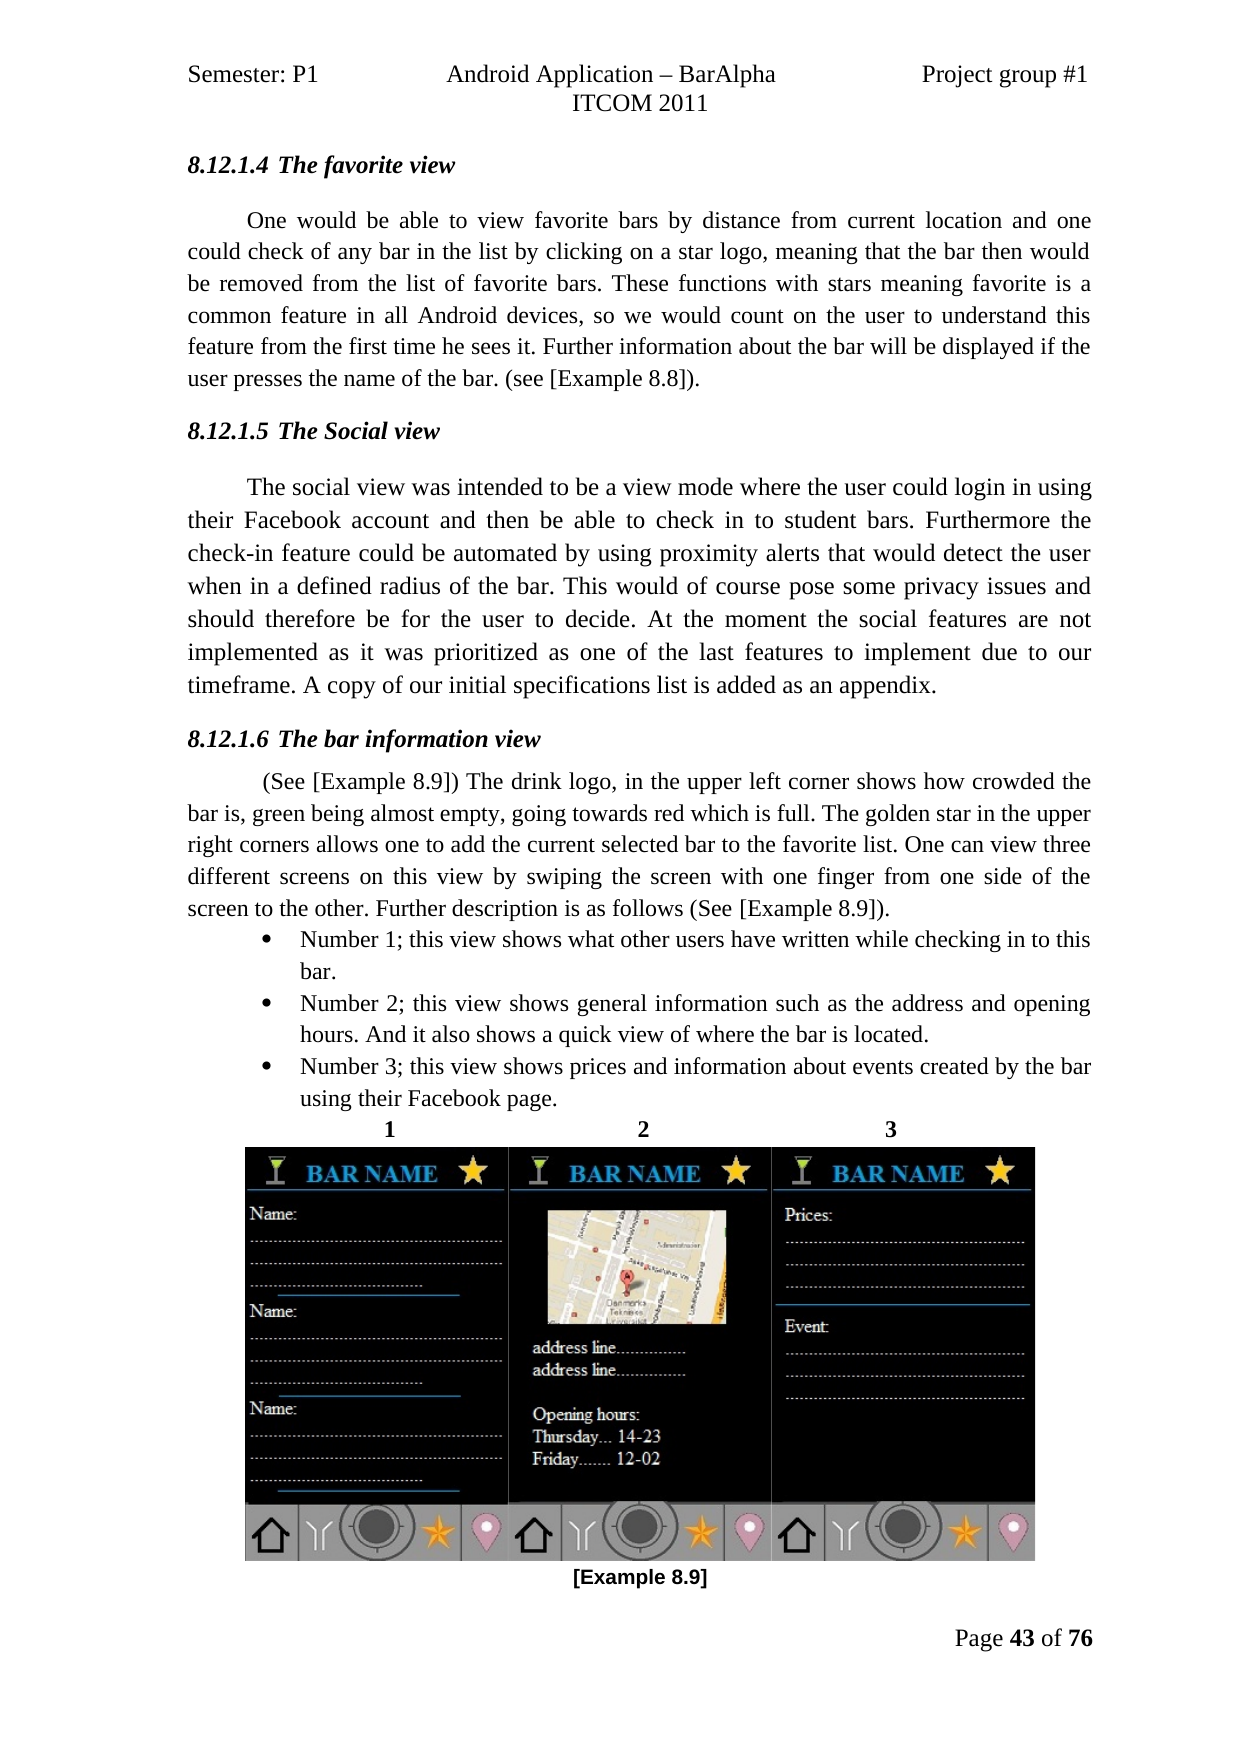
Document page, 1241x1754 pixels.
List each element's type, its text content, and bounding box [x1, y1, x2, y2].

text The favorite view [187, 150, 1093, 179]
list Number 3; this view shows prices and information about events created by the bar using their Facebook page. [262, 1052, 1093, 1111]
text One would be able to view favorite bars by distance from current location and one could check of any bar in the list by clicking on a star logo, meaning that the bar then would be removed from the list of favorite bars. These functions with stars meaning favorite is a common feature in all Android devices, so we would count on the user to understand this feature from the first time he sees it. Further information about the bar will be displayed if the user presses the name of the bar. (see [Example 8.8]). [187, 206, 1093, 392]
text The bar information view [187, 724, 1093, 753]
list Number 2; this view shows general information such as the address and opening hours. And it also shows a quick view of where the bar is located. [262, 989, 1093, 1048]
text 1 2 3 [187, 1116, 1093, 1143]
list Number 1; this view shows what other users have written while checking in to this bar. [262, 926, 1093, 985]
picture [245, 1147, 1036, 1561]
text The social view was intended to be a view mode where the user could login in using their Facebook account and then be able to check in to student bars. Furthermore the check-in feature could be automated by using proximity alerts that would detect the user when in a defined radius of the bar. This would of course pose some privacy issues and should therefore be for the user to decide. At the moment the social features are not implemented as it was prioritized as one of the last features to implement due to our timeframe. A copy of our initial specifications list is added as an appendix. [187, 472, 1093, 699]
text The Social view [187, 416, 1093, 445]
